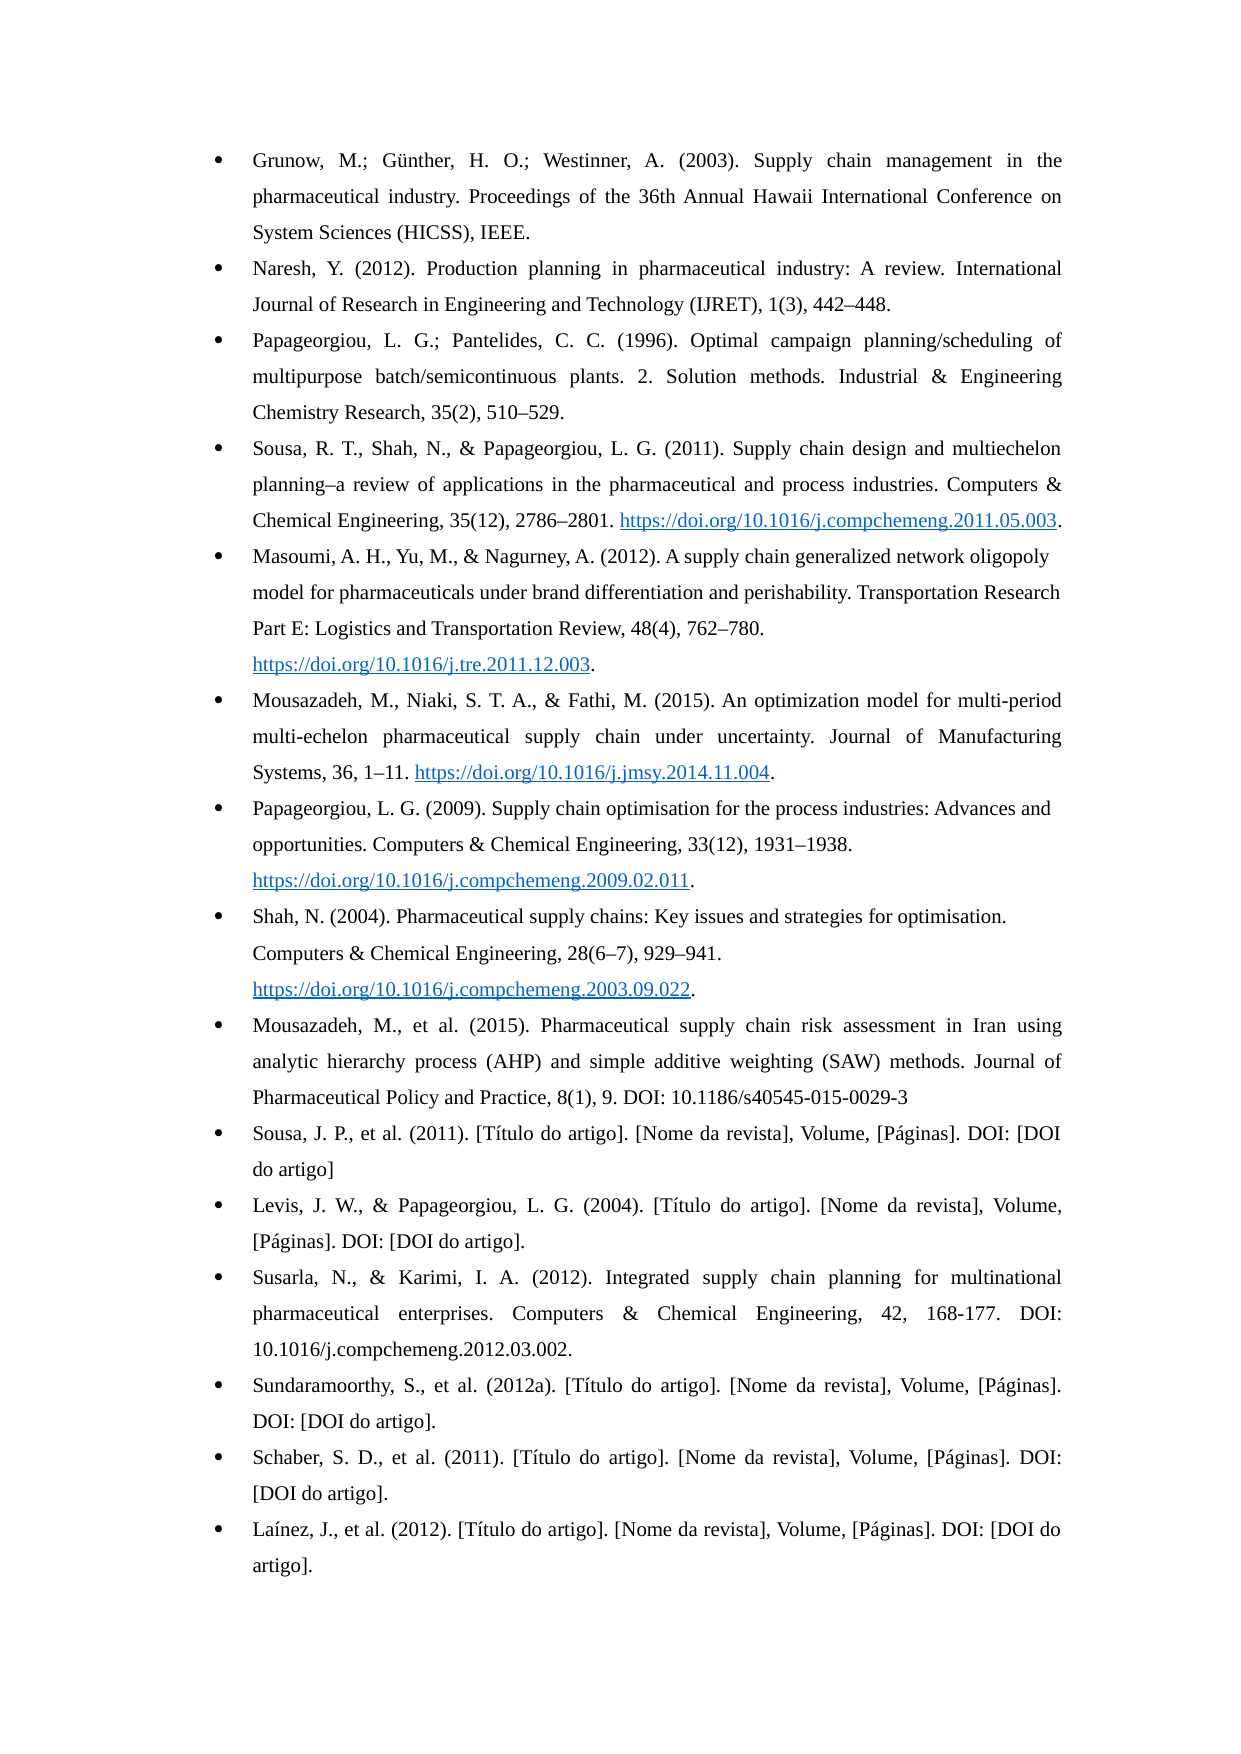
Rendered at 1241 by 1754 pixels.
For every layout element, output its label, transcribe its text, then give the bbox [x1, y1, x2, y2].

list Levis, J. W., & Papageorgiou, L. G. (2004). [Título do artigo]. [Nome da revista], Volume, [Páginas]. DOI: [DOI do artigo]. [215, 1193, 1063, 1253]
list Sundaramoorthy, S., et al. (2012a). [Título do artigo]. [Nome da revista], Volume, [Páginas]. DOI: [DOI do artigo]. [215, 1373, 1063, 1433]
list Papageorgiou, L. G. (2009). Supply chain optimisation for the process industries: Advances and opportunities. Computers & Chemical Engineering, 33(12), 1931–1938. https://doi.org/10.1016/j.compchemeng.2009.02.011. [215, 796, 1063, 892]
list Mousazadeh, M., Niaki, S. T. A., & Fathi, M. (2015). An optimization model for multi-period multi-echelon pharmaceutical supply chain under uncertainty. Journal of Manufacturing Systems, 36, 1–11. https://doi.org/10.1016/j.jmsy.2014.11.004. [215, 688, 1063, 784]
list Schaber, S. D., et al. (2011). [Título do artigo]. [Nome da revista], Volume, [Páginas]. DOI: [DOI do artigo]. [215, 1445, 1063, 1505]
list Sousa, J. P., et al. (2011). [Título do artigo]. [Nome da revista], Volume, [Páginas]. DOI: [DOI do artigo] [215, 1121, 1063, 1181]
list Naresh, Y. (2012). Production planning in pharmaceutical industry: A review. International Journal of Research in Engineering and Technology (IJRET), 1(3), 442–448. [215, 256, 1063, 316]
list Sousa, R. T., Shah, N., & Papageorgiou, L. G. (2011). Supply chain design and multiechelon planning–a review of applications in the pharmaceutical and process industries. Computers & Chemical Engineering, 35(12), 2786–2801. https://doi.org/10.1016/j.compchemeng.2011.05.003. [215, 436, 1063, 532]
list Grunow, M.; Günther, H. O.; Westinner, A. (2003). Supply chain management in the pharmaceutical industry. Proceedings of the 36th Annual Hawaii International Conference on System Sciences (HICSS), IEEE. [215, 148, 1063, 244]
list Mousazadeh, M., et al. (2015). Pharmaceutical supply chain risk assessment in Iran using analytic hierarchy process (AHP) and simple additive weighting (SAW) methods. Journal of Pharmaceutical Policy and Practice, 8(1), 9. DOI: 10.1186/s40545-015-0029-3 [215, 1013, 1063, 1109]
list Shah, N. (2004). Pharmaceutical supply chains: Key issues and strategies for optimisation. Computers & Chemical Engineering, 28(6–7), 929–941. https://doi.org/10.1016/j.compchemeng.2003.09.022. [215, 904, 1063, 1001]
list Masoumi, A. H., Yu, M., & Nagurney, A. (2012). A supply chain generalized network oligopoly model for pharmaceuticals under brand differentiation and perishability. Transportation Research Part E: Logistics and Transportation Review, 48(4), 762–780. https://doi.org/10.1016/j.tre.2011.12.003. [215, 544, 1063, 676]
list Papageorgiou, L. G.; Pantelides, C. C. (1996). Optimal campaign planning/scheduling of multipurpose batch/semicontinuous plants. 2. Solution methods. Industrial & Engineering Chemistry Research, 35(2), 510–529. [215, 328, 1063, 424]
list Laínez, J., et al. (2012). [Título do artigo]. [Nome da revista], Volume, [Páginas]. DOI: [DOI do artigo]. [215, 1517, 1063, 1577]
list Susarla, N., & Karimi, I. A. (2012). Integrated supply chain planning for multinational pharmaceutical enterprises. Computers & Chemical Engineering, 42, 168-177. DOI: 10.1016/j.compchemeng.2012.03.002. [215, 1265, 1063, 1361]
